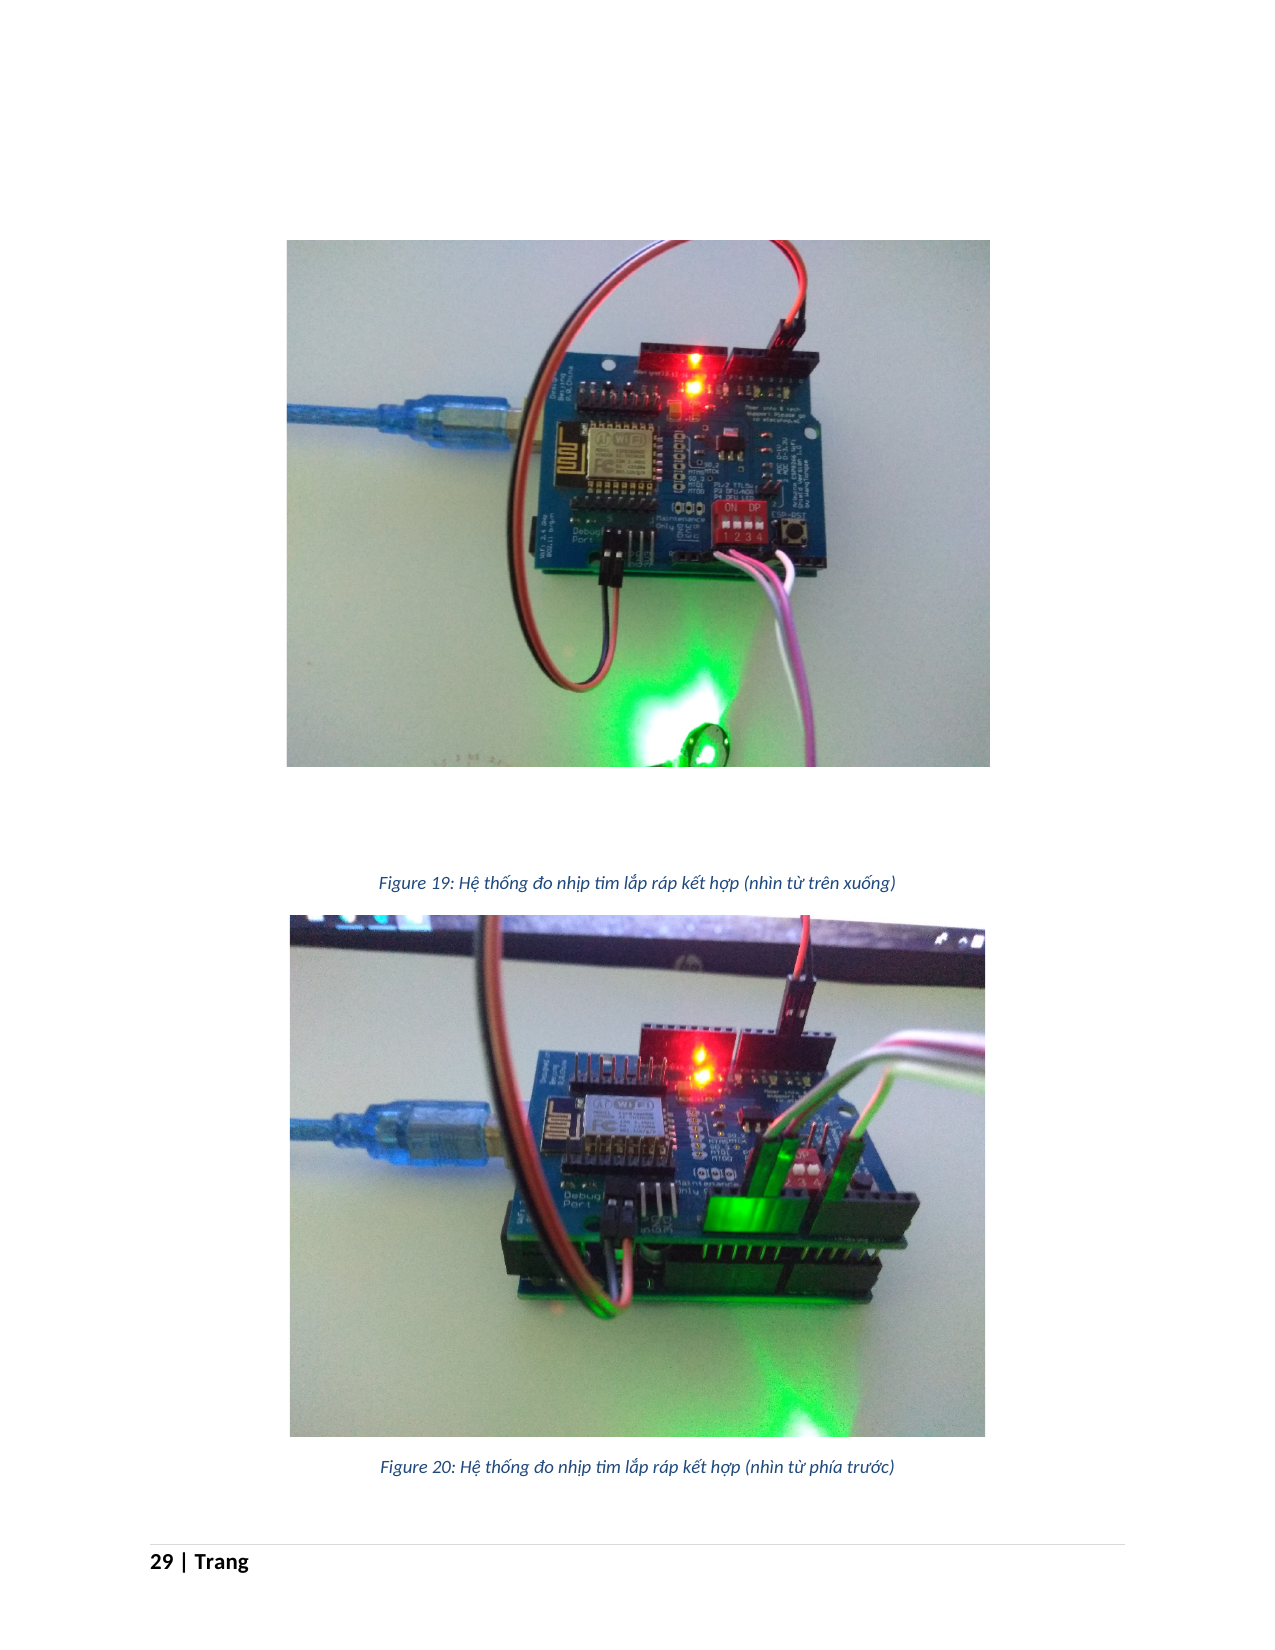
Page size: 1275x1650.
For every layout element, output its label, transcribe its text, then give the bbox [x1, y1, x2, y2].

picture [287, 240, 989, 767]
picture [289, 915, 986, 1437]
text Figure 19: Hệ thống đo nhịp tim lắp ráp kết hợp (nhìn từ trên xuống) [150, 871, 1125, 894]
text Figure 20: Hệ thống đo nhịp tim lắp ráp kết hợp (nhìn từ phía trước) [150, 1455, 1125, 1478]
